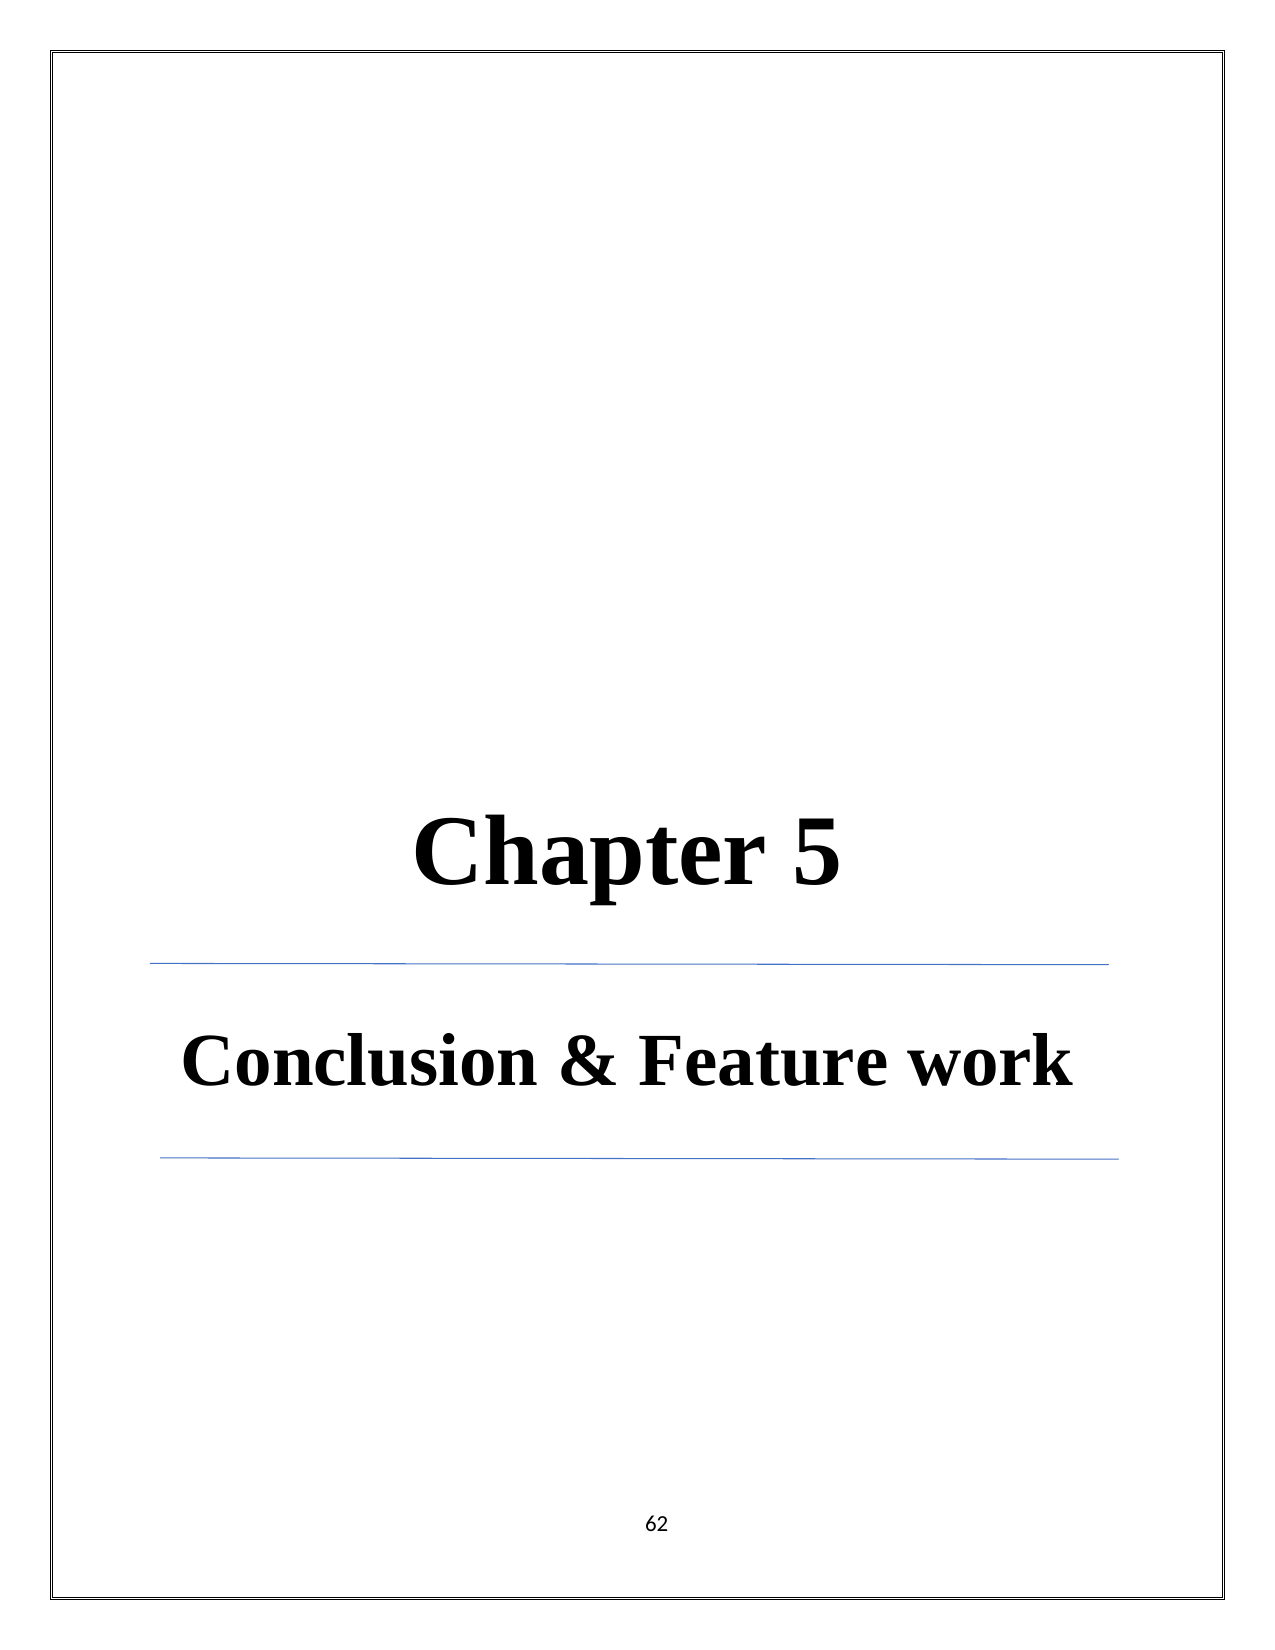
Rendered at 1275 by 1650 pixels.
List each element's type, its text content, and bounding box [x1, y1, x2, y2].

text Conclusion & Feature work [129, 1015, 1125, 1102]
text Chapter 5 [129, 791, 1125, 906]
